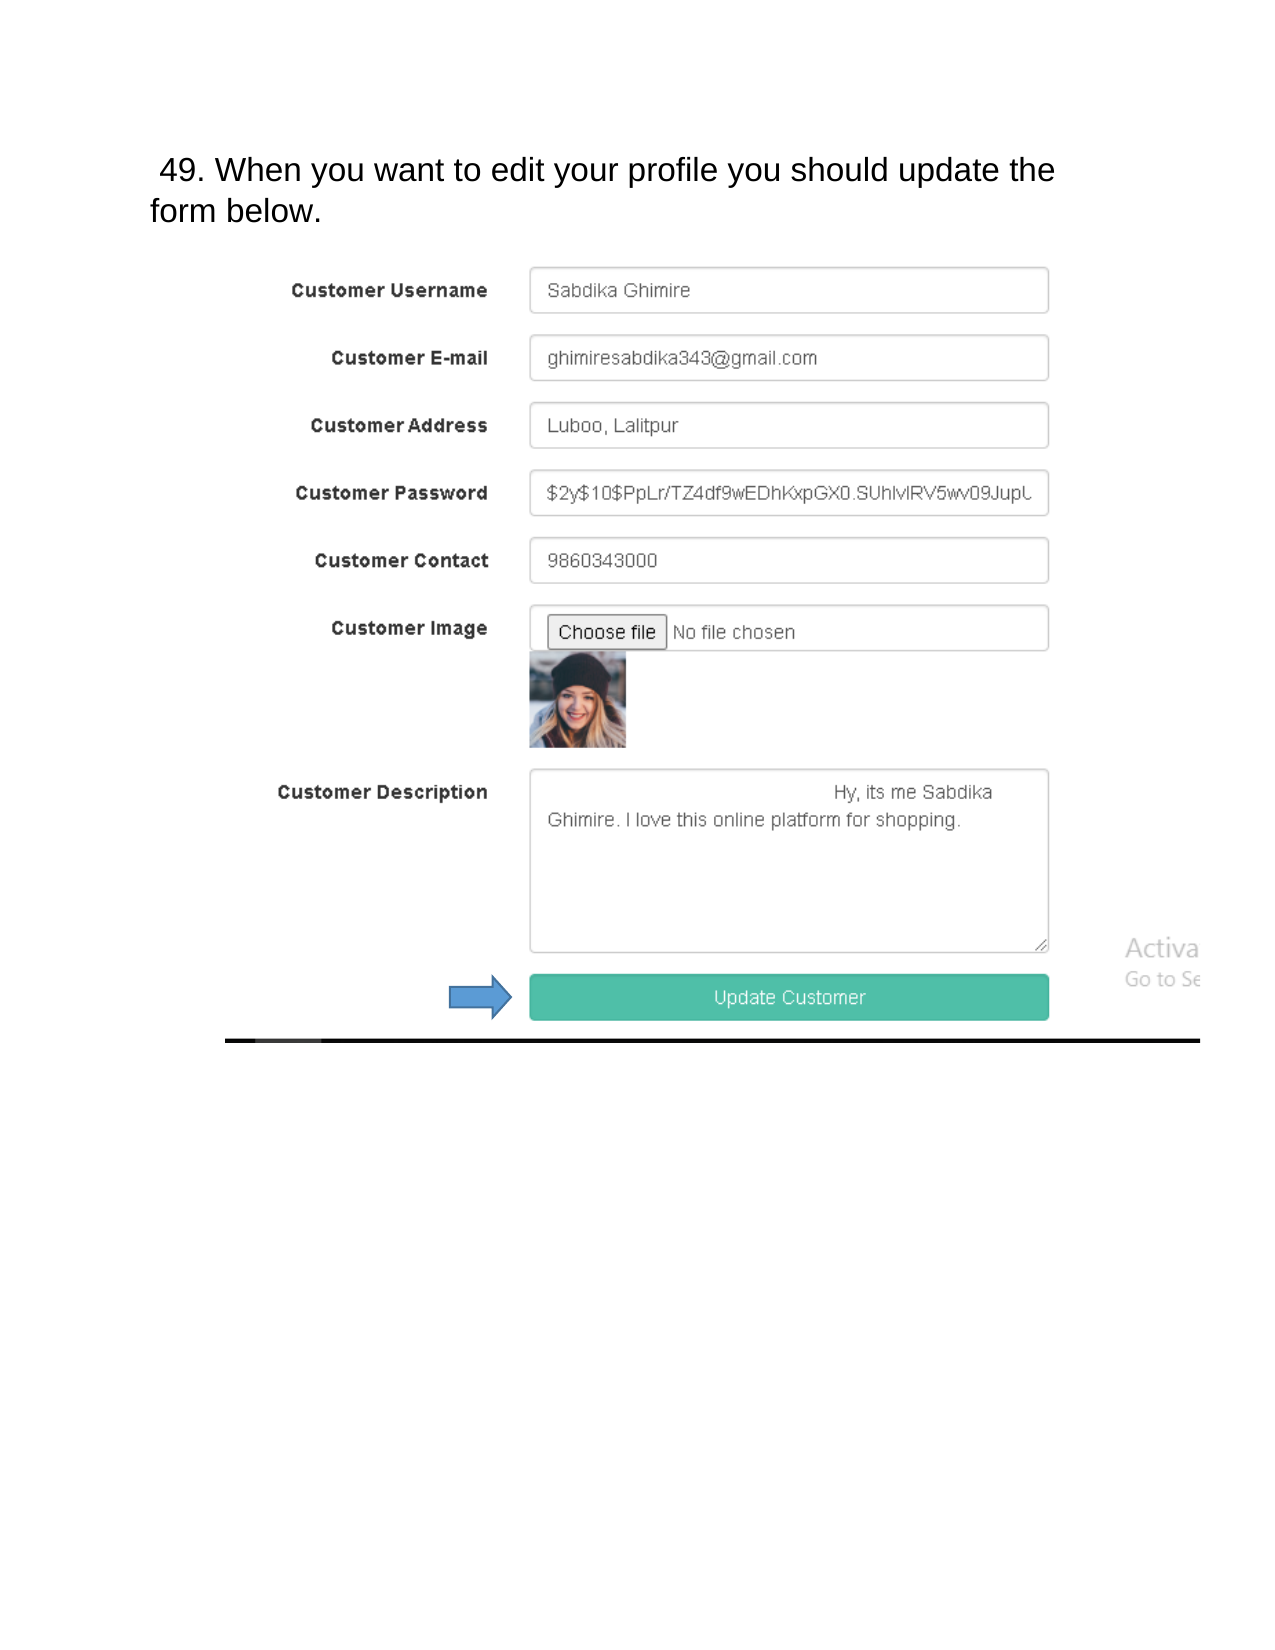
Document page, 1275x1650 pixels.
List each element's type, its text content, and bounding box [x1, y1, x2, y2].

text 49. When you want to edit your profile you should update the form below. [150, 150, 1125, 230]
picture [225, 249, 1200, 1043]
